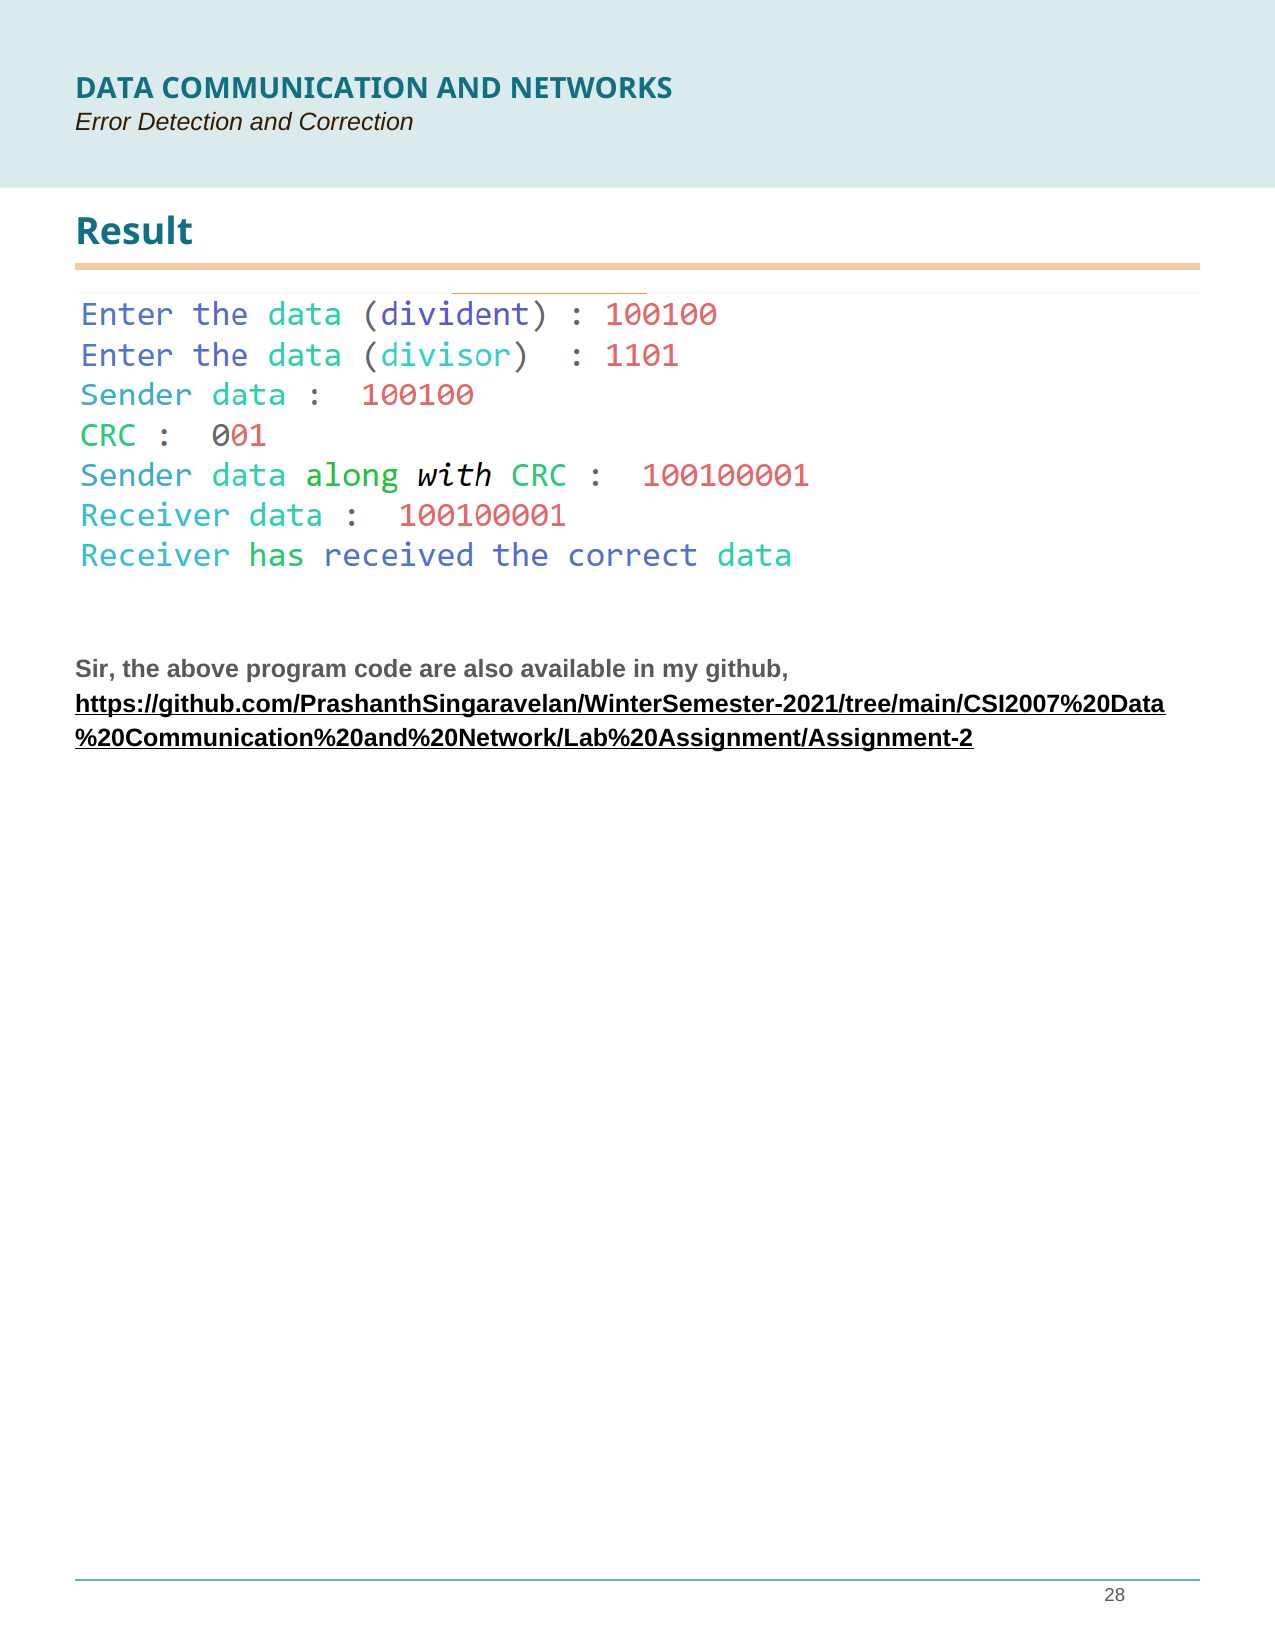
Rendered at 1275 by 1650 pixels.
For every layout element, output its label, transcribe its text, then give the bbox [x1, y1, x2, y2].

picture [75, 292, 1200, 602]
subtitle Result [75, 204, 1200, 263]
text Sir, the above program code are also available in my github, https://github.com/PrashanthSingaravelan/WinterSemester-2021/tree/main/CSI2007%20Data%20Communication%20and%20Network/Lab%20Assignment/Assignment-2 [75, 654, 1200, 752]
